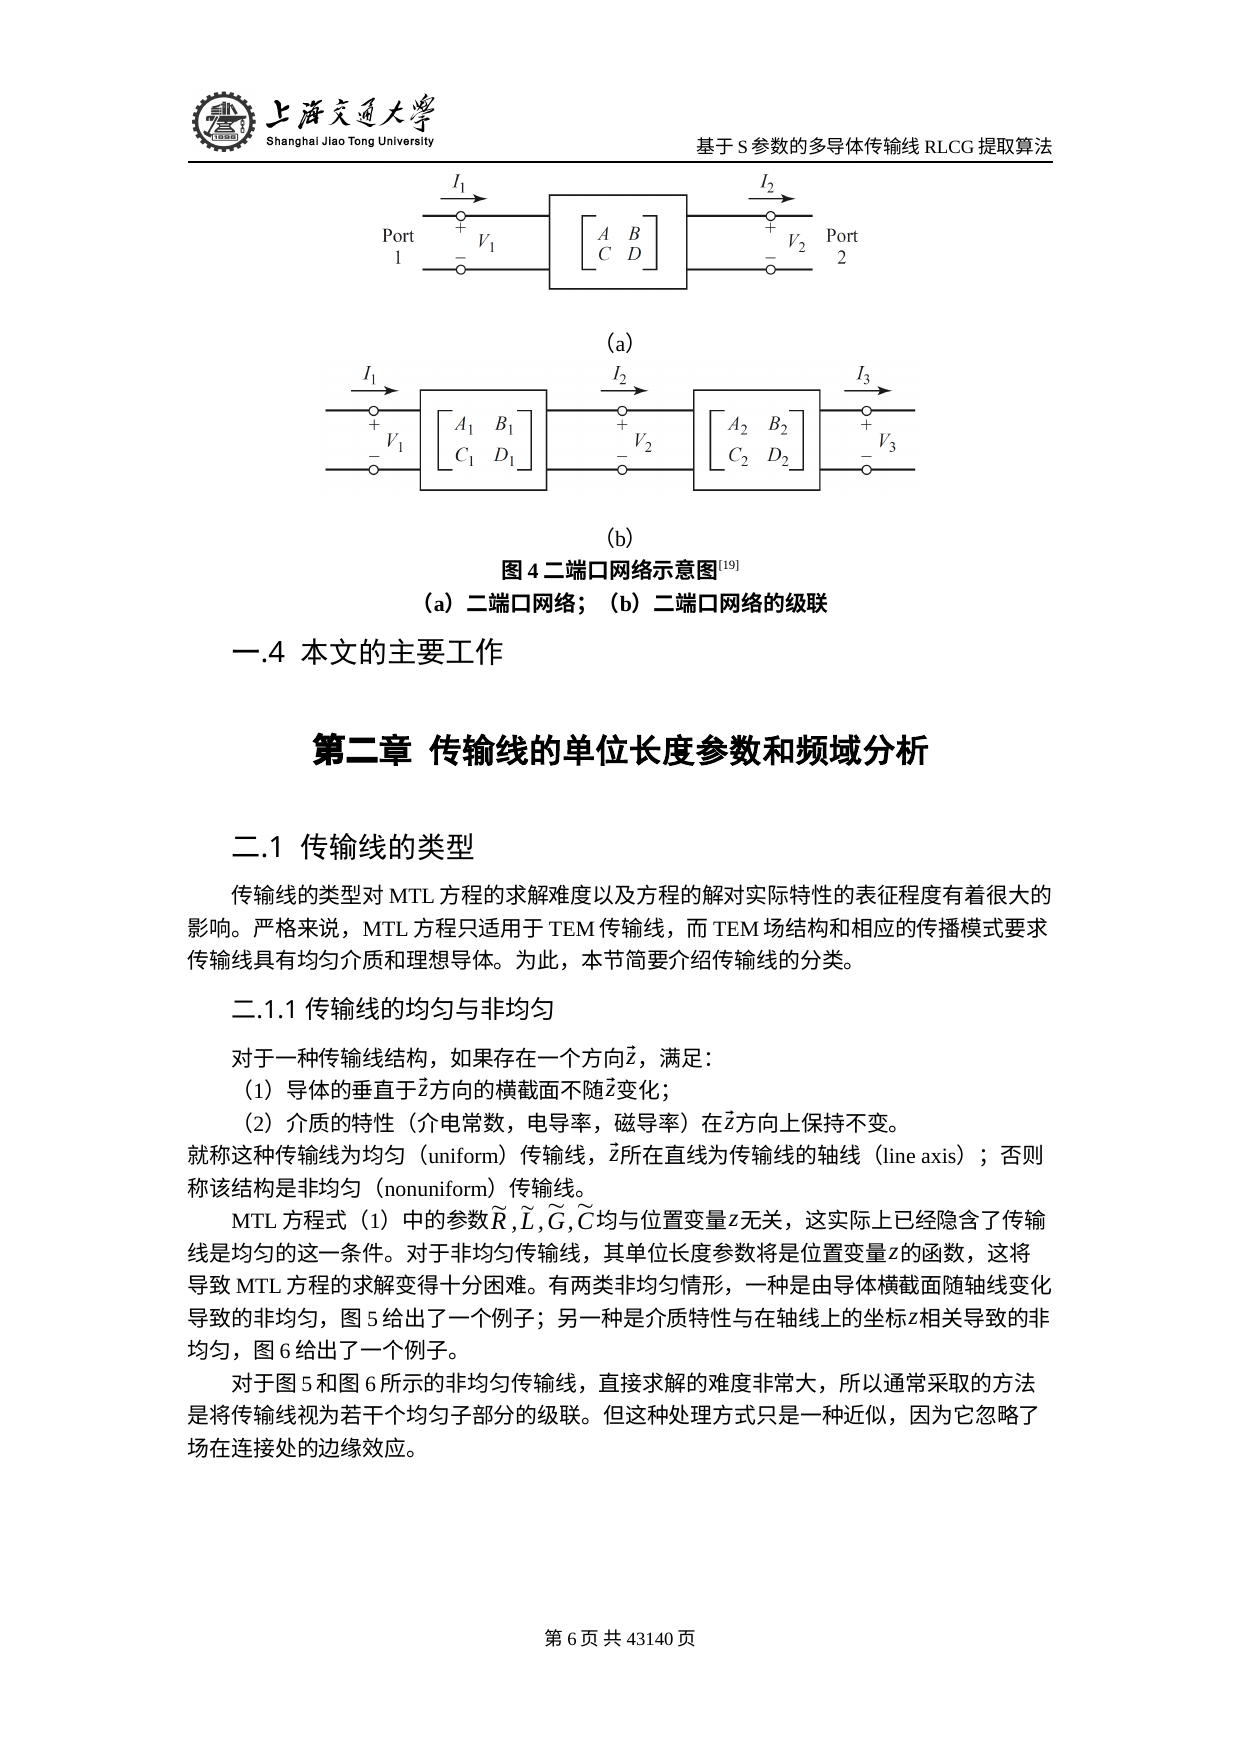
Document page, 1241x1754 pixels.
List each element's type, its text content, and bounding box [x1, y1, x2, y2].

subtitle 传输线的均匀与非均匀 [187, 975, 1050, 1040]
text （2）介质的特性（介电常数，电导率，磁导率）在方向上保持不变。 [187, 1105, 1053, 1138]
text 对于图5和图6所示的非均匀传输线，直接求解的难度非常大，所以通常采取的方法是将传输线视为若干个均匀子部分的级联。但这种处理方式只是一种近似，因为它忽略了场在连接处的边缘效应。 [187, 1365, 1053, 1463]
text （1）导体的垂直于方向的横截面不随变化； [187, 1073, 1053, 1105]
table_cell [309, 358, 931, 520]
table_cell （a） [309, 325, 931, 358]
text （a）二端口网络；（b）二端口网络的级联 [187, 585, 1053, 618]
picture [320, 357, 920, 500]
subtitle 本文的主要工作 [187, 618, 1050, 683]
table_header [309, 163, 931, 325]
text 传输线的类型对MTL方程的求解难度以及方程的解对实际特性的表征程度有着很大的影响。严格来说，MTL方程只适用于TEM传输线，而TEM场结构和相应的传播模式要求传输线具有均匀介质和理想导体。为此，本节简要介绍传输线的分类。 [187, 878, 1053, 975]
subtitle 传输线的类型 [187, 813, 1050, 878]
text 图4 二端口网络示意图[19] [187, 553, 1053, 585]
text 对于一种传输线结构，如果存在一个方向，满足： [187, 1040, 1053, 1073]
picture [380, 163, 861, 301]
table_cell （b） [309, 520, 931, 553]
text MTL方程式（1）中的参数均与位置变量无关，这实际上已经隐含了传输线是均匀的这一条件。对于非均匀传输线，其单位长度参数将是位置变量的函数，这将导致MTL方程的求解变得十分困难。有两类非均匀情形，一种是由导体横截面随轴线变化导致的非均匀，图5给出了一个例子；另一种是介质特性与在轴线上的坐标相关导致的非均匀，图6给出了一个例子。 [187, 1203, 1053, 1365]
text 就称这种传输线为均匀（uniform）传输线，所在直线为传输线的轴线（line axis）；否则称该结构是非均匀（nonuniform）传输线。 [187, 1138, 1053, 1203]
subtitle 传输线的单位长度参数和频域分析 [187, 715, 1053, 780]
